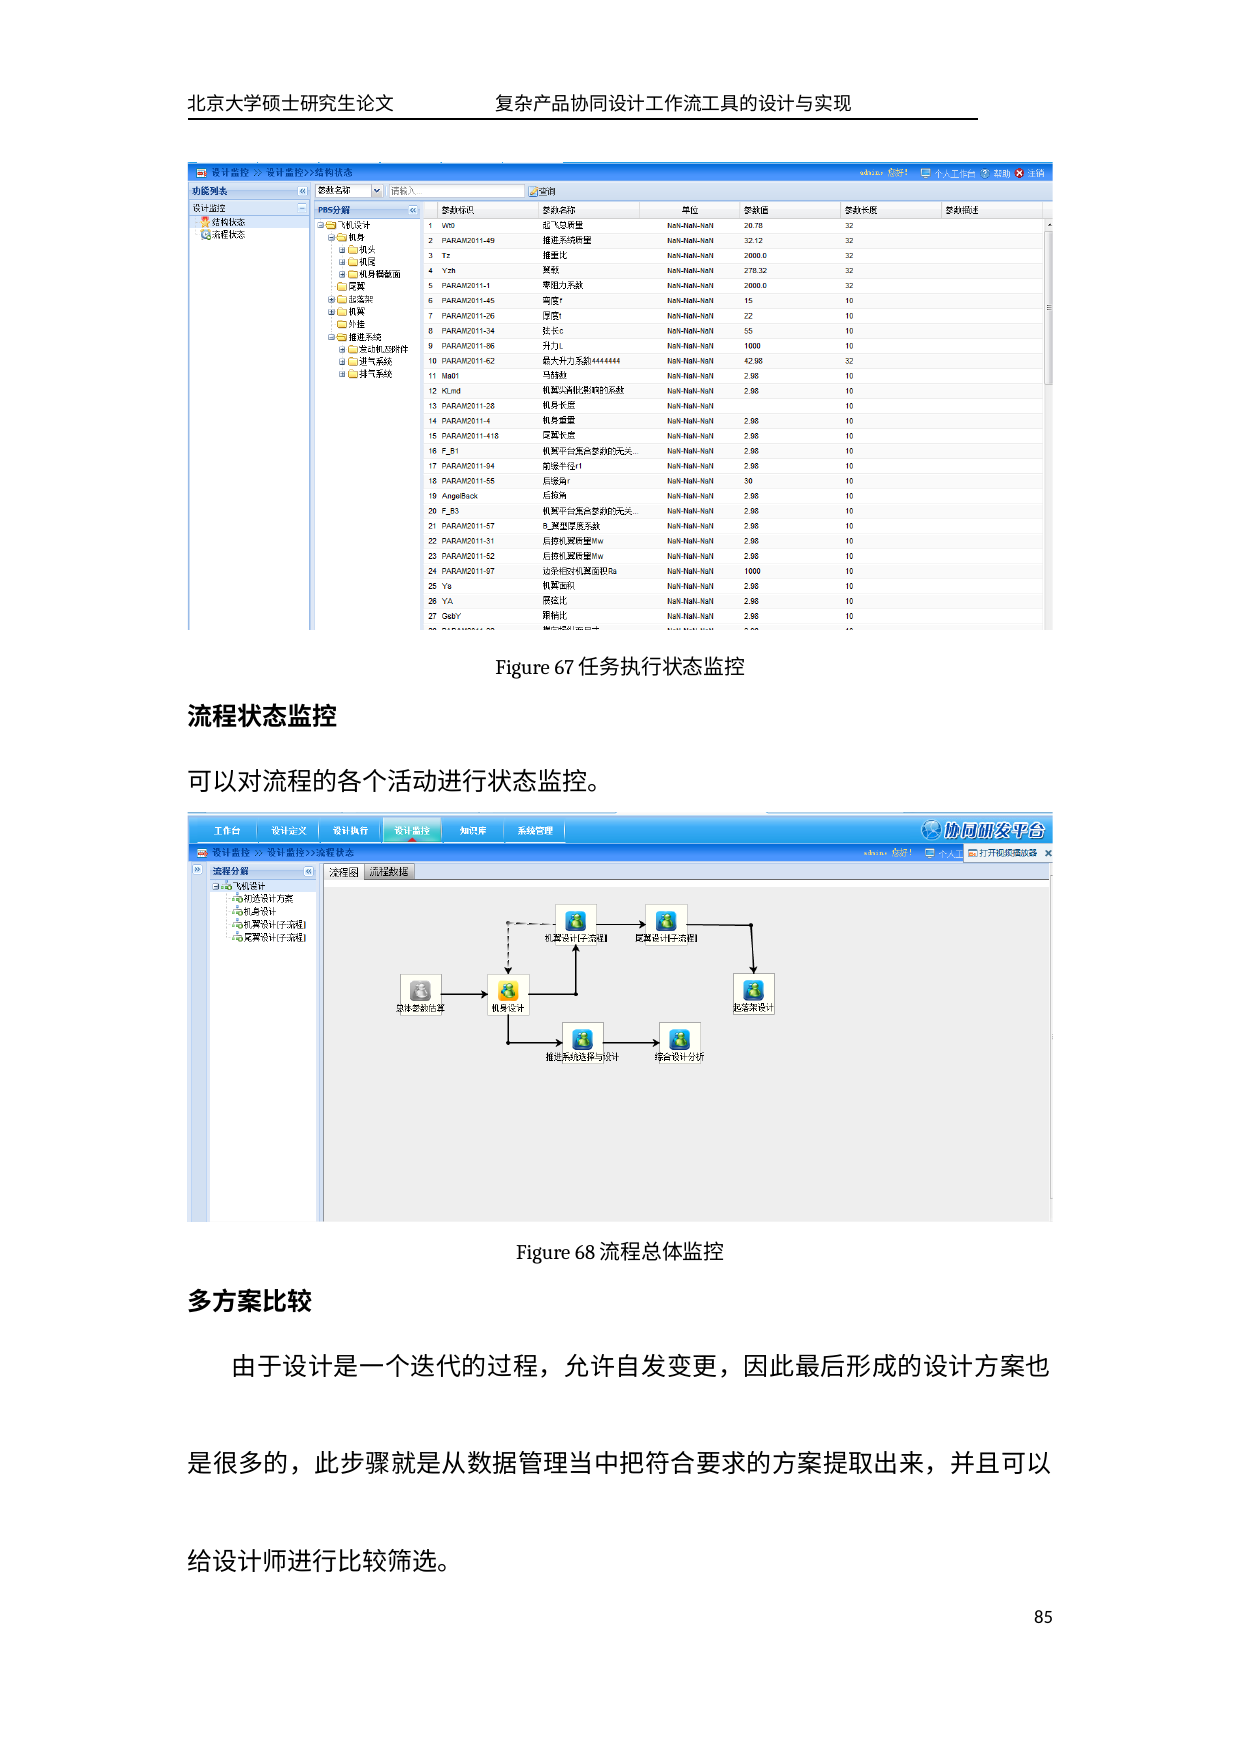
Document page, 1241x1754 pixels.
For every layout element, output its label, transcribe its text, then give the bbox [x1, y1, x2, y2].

picture [187, 812, 1053, 1222]
text 流程状态监控 [187, 682, 1053, 747]
text Figure 67 任务执行状态监控 [187, 649, 1053, 682]
text 多方案比较 [187, 1267, 1053, 1332]
picture [187, 162, 1053, 630]
text Figure 68 流程总体监控 [187, 1234, 1053, 1267]
text 可以对流程的各个活动进行状态监控。 [187, 747, 1053, 812]
text 由于设计是一个迭代的过程，允许自发变更，因此最后形成的设计方案也是很多的，此步骤就是从数据管理当中把符合要求的方案提取出来，并且可以给设计师进行比较筛选。 [187, 1332, 1053, 1592]
